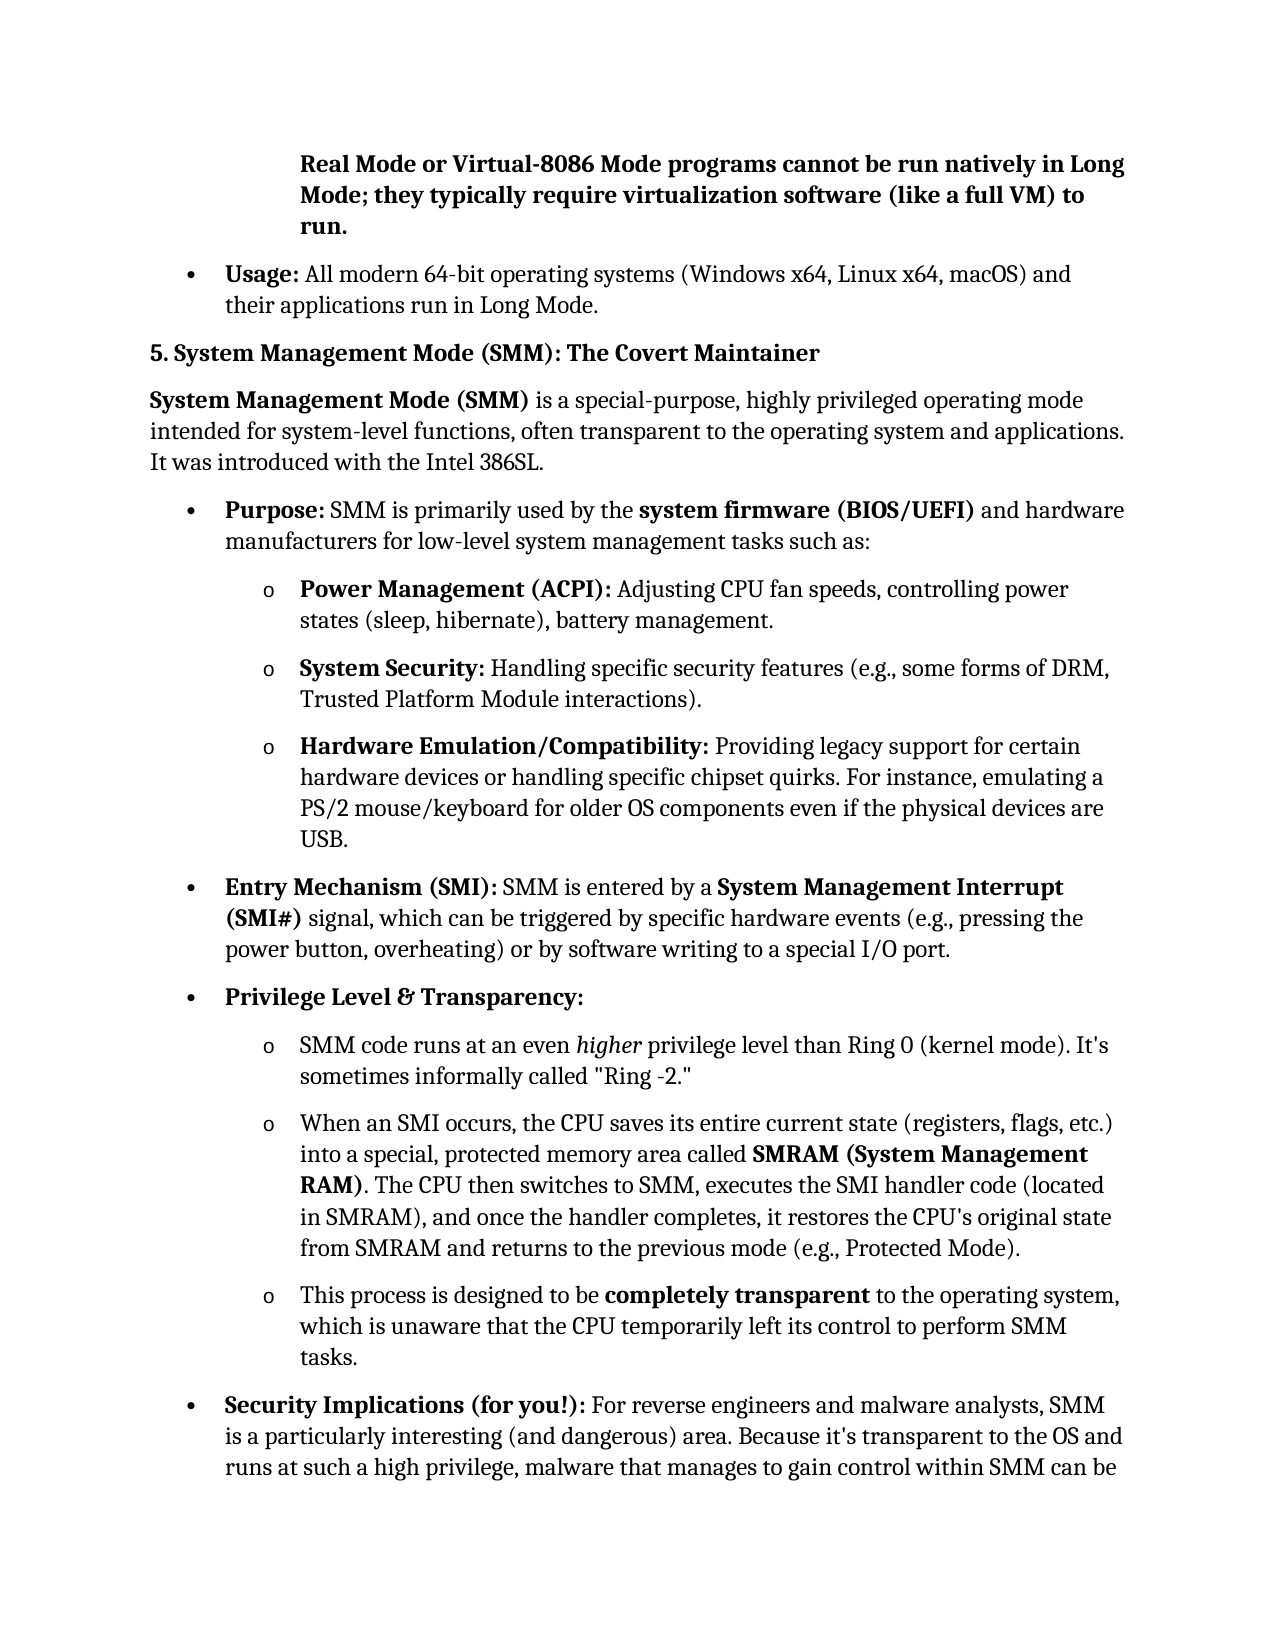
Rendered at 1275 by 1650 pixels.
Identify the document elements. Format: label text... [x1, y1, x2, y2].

list Purpose: SMM is primarily used by the system firmware (BIOS/UEFI) and hardware manufacturers for low-level system management tasks such as: [187, 496, 1125, 556]
list Entry Mechanism (SMI): SMM is entered by a System Management Interrupt (SMI#) signal, which can be triggered by specific hardware events (e.g., pressing the power button, overheating) or by software writing to a special I/O port. [187, 873, 1125, 964]
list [262, 150, 1125, 241]
list This process is designed to be completely transparent to the operating system, which is unaware that the CPU temporarily left its control to perform SMM tasks. [262, 1281, 1125, 1372]
list System Security: Handling specific security features (e.g., some forms of DRM, Trusted Platform Module interactions). [262, 653, 1125, 713]
list Usage: All modern 64-bit operating systems (Windows x64, Linux x64, macOS) and their applications run in Long Mode. [187, 260, 1125, 319]
list When an SMI occurs, the CPU saves its entire current state (registers, flags, etc.) into a special, protected memory area called SMRAM (System Management RAM). The CPU then switches to SMM, executes the SMI handler code (located in SMRAM), and once the handler completes, it restores the CPU's original state from SMRAM and returns to the previous mode (e.g., Protected Mode). [262, 1109, 1125, 1262]
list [187, 1391, 1125, 1482]
text 5. System Management Mode (SMM): The Covert Maintainer [150, 338, 1125, 367]
list Hardware Emulation/Compatibility: Providing legacy support for certain hardware devices or handling specific chipset quirks. For instance, emulating a PS/2 mouse/keyboard for older OS components even if the physical devices are USB. [262, 732, 1125, 854]
list SMM code runs at an even higher privilege level than Ring 0 (kernel mode). It's sometimes informally called "Ring -2." [262, 1031, 1125, 1090]
list Power Management (ACPI): Adjusting CPU fan speeds, controlling power states (sleep, hibernate), battery management. [262, 575, 1125, 634]
text System Management Mode (SMM) is a special-purpose, highly privileged operating mode intended for system-level functions, often transparent to the operating system and applications. It was introduced with the Intel 386SL. [150, 386, 1125, 477]
list Privilege Level & Transparency: [187, 983, 1125, 1012]
